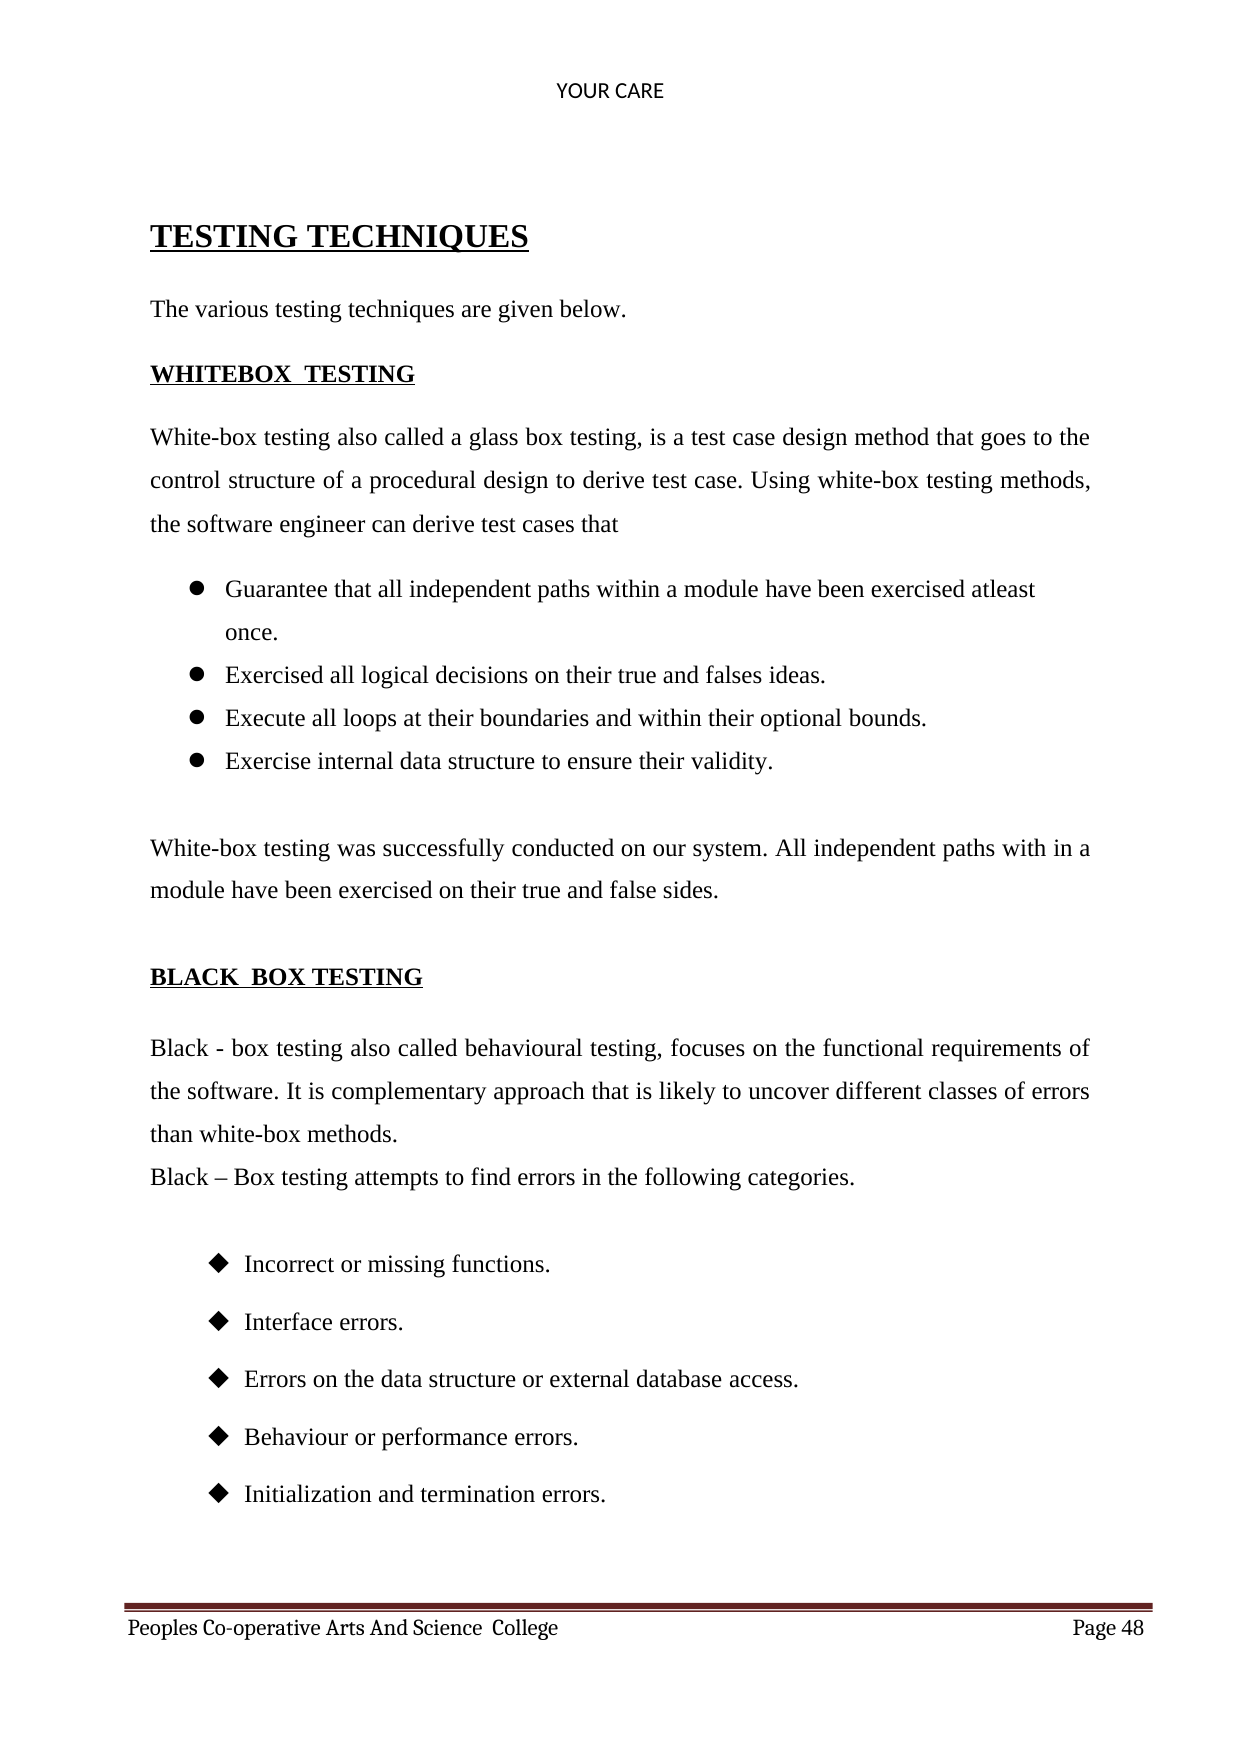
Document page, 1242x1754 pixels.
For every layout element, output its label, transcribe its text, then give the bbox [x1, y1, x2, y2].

list Exercised all logical decisions on their true and falses ideas. [187, 660, 1196, 688]
list Exercise internal data structure to ensure their validity. [187, 746, 1196, 775]
subtitle TESTING TECHNIQUES [150, 217, 1196, 255]
subtitle WHITEBOX TESTING [150, 359, 1196, 388]
list Initialization and termination errors. [206, 1479, 1196, 1508]
subtitle BLACK BOX TESTING [150, 962, 1196, 991]
text White-box testing was successfully conducted on our system. All independent paths with in a module have been exercised on their true and false sides. [150, 833, 1091, 904]
list Incorrect or missing functions. [206, 1249, 1196, 1278]
list Errors on the data structure or external database access. [206, 1364, 1196, 1393]
list Interface errors. [206, 1307, 1196, 1336]
list Execute all loops at their boundaries and within their optional bounds. [187, 703, 1196, 732]
text Black – Box testing attempts to find errors in the following categories. [150, 1163, 1196, 1191]
text The various testing techniques are given below. [150, 294, 1196, 323]
text White-box testing also called a glass box testing, is a test case design method that goes to the control structure of a procedural design to derive test case. Using white-box testing methods, the software engineer can derive test cases that [150, 422, 1092, 537]
list Guarantee that all independent paths within a module have been exercised atleast once. [187, 574, 1038, 646]
list Behaviour or performance errors. [206, 1422, 1196, 1451]
text Black - box testing also called behavioural testing, focuses on the functional requirements of the software. It is complementary approach that is likely to uncover different classes of errors than white-box methods. [150, 1033, 1091, 1148]
